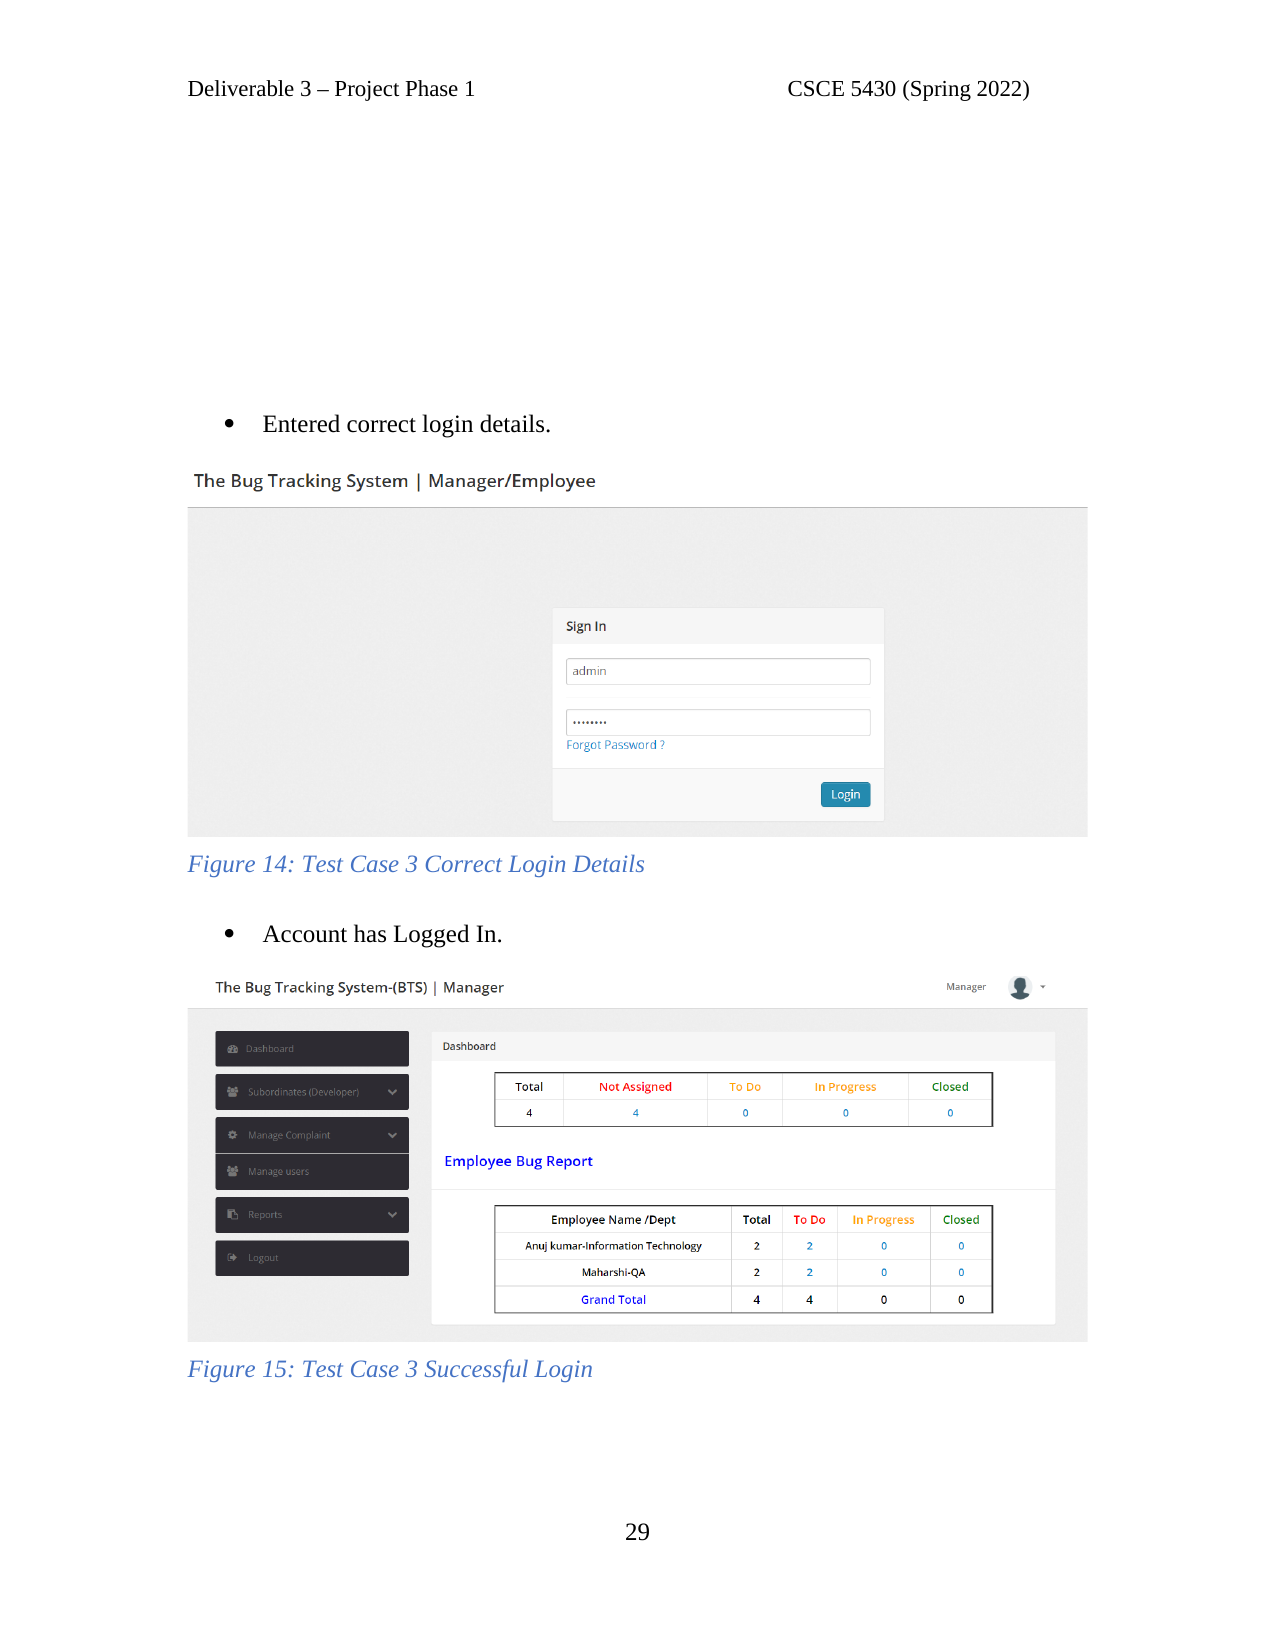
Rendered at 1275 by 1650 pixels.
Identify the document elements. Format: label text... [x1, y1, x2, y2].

picture [187, 976, 1088, 1342]
list Entered correct login details. [225, 409, 1116, 437]
picture [187, 466, 1088, 837]
text Figure 14: Test Case 3 Correct Login Details [187, 849, 1087, 877]
text Figure 15: Test Case 3 Successful Login [187, 1354, 1087, 1383]
list Account has Logged In. [225, 919, 1116, 947]
